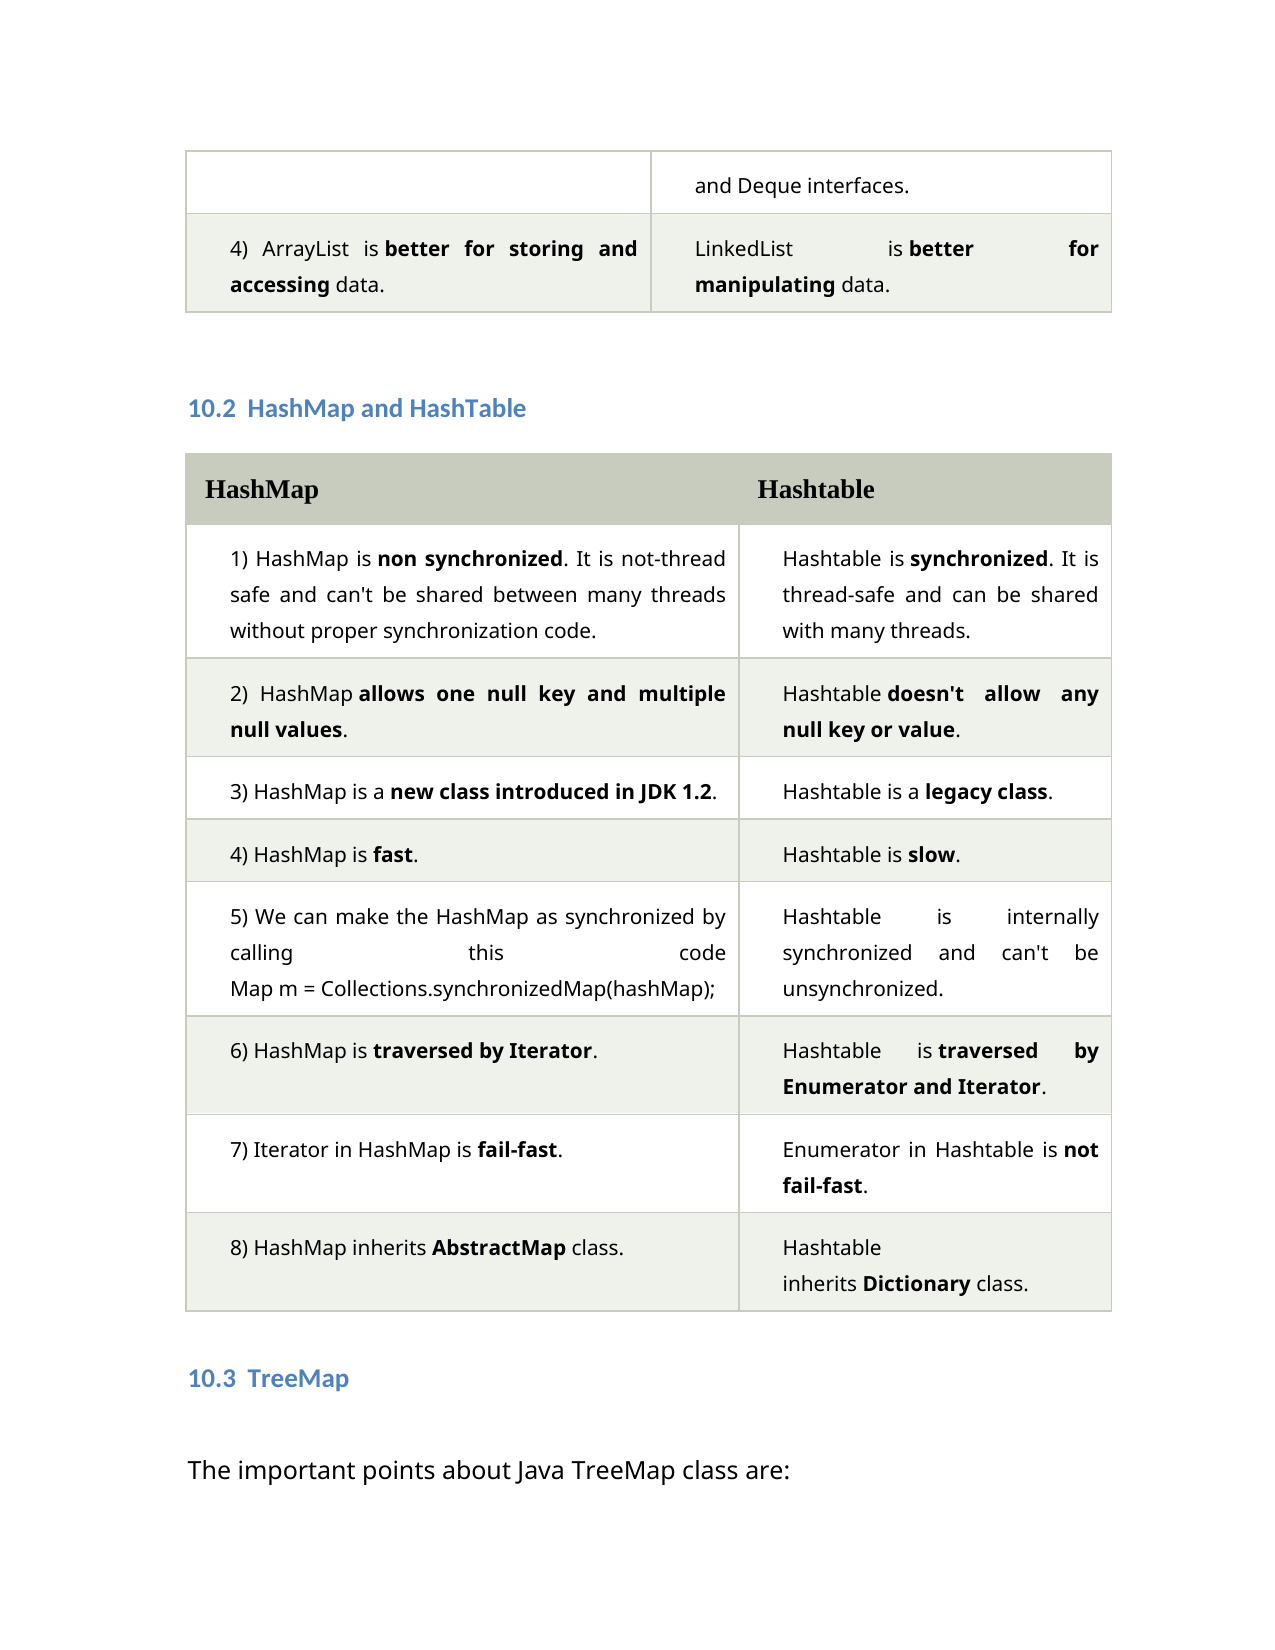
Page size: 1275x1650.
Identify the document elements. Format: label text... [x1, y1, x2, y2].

table_cell 2) HashMap allows one null key and multiple null values. [187, 659, 738, 756]
table_cell LinkedList is better for manipulating data. [652, 214, 1111, 311]
table_cell 4) ArrayList is better for storing and accessing data. [187, 214, 650, 311]
table_cell 3) HashMap is a new class introduced in JDK 1.2. [187, 757, 738, 818]
table_cell Hashtable is internally synchronized and can't be unsynchronized. [740, 882, 1111, 1015]
table_cell 8) HashMap inherits AbstractMap class. [187, 1213, 738, 1310]
subtitle TreeMap [187, 1361, 1087, 1394]
table_cell 1) HashMap is non synchronized. It is not-thread safe and can't be shared between many threads without proper synchronization code. [187, 525, 738, 657]
table_cell Hashtable inherits Dictionary class. [740, 1213, 1111, 1310]
table_cell Hashtable is slow. [740, 820, 1111, 881]
table_header HashMap [187, 454, 739, 523]
table_cell Enumerator in Hashtable is not fail-fast. [740, 1115, 1111, 1212]
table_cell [652, 152, 1111, 212]
table_cell 4) HashMap is fast. [187, 820, 738, 881]
table_cell Hashtable is a legacy class. [740, 757, 1111, 818]
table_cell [187, 152, 650, 212]
table_cell Hashtable is synchronized. It is thread-safe and can be shared with many threads. [740, 525, 1111, 657]
subtitle HashMap and HashTable [187, 391, 1087, 424]
table_cell Hashtable doesn't allow any null key or value. [740, 659, 1111, 756]
table_cell 6) HashMap is traversed by Iterator. [187, 1017, 738, 1113]
table_header Hashtable [739, 454, 1111, 523]
table_cell 7) Iterator in HashMap is fail-fast. [187, 1115, 738, 1212]
table_cell 5) We can make the HashMap as synchronized by calling this code Map m = Collections.synchronizedMap(hashMap); [187, 882, 738, 1015]
table_cell Hashtable is traversed by Enumerator and Iterator. [740, 1017, 1111, 1113]
text The important points about Java TreeMap class are: [187, 1452, 1087, 1486]
